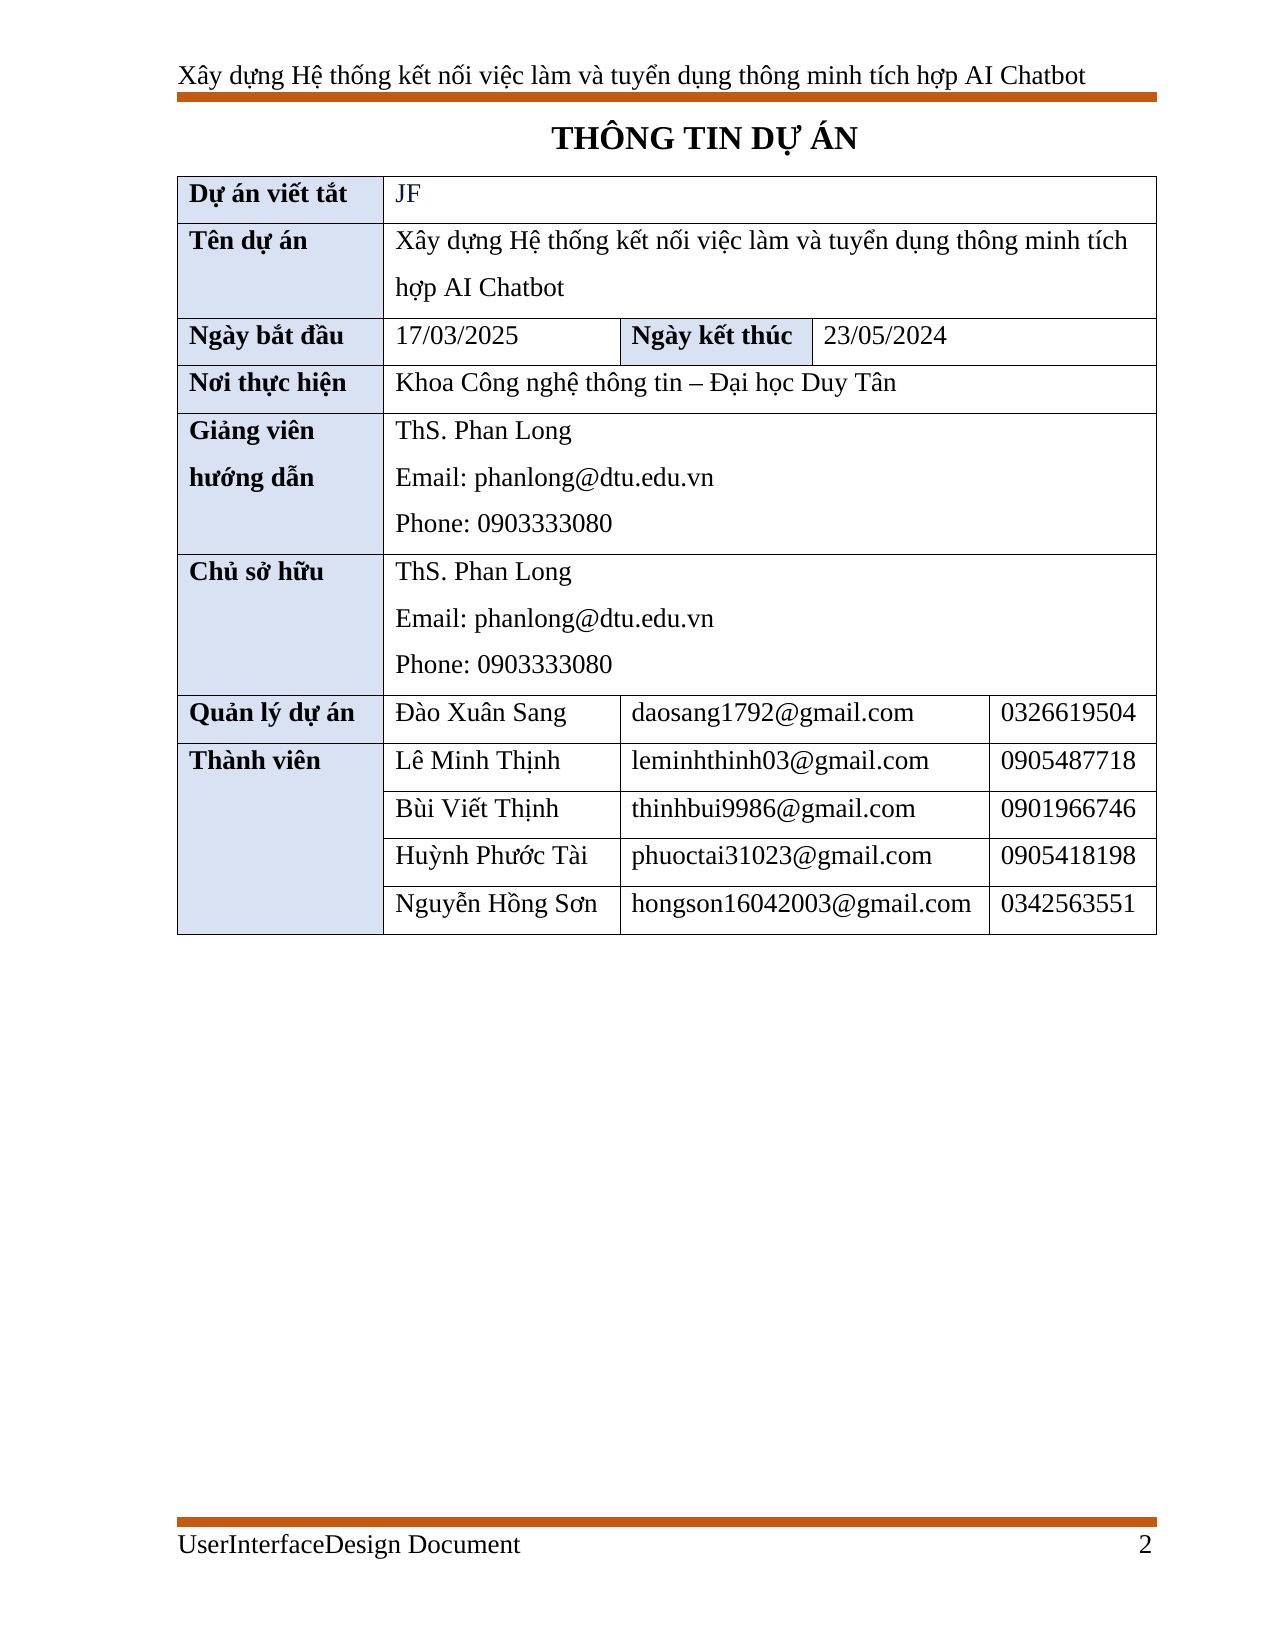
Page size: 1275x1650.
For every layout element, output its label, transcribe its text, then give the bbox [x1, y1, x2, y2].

table_cell Ngày kết thúc [621, 319, 812, 365]
table_header JF [384, 177, 1156, 223]
table_cell Nơi thực hiện [178, 366, 383, 413]
table_cell Tên dự án [178, 224, 383, 318]
table_cell Xây dựng Hệ thống kết nối việc làm và tuyển dụng thông minh tích hợp AI Chatbot [384, 224, 1156, 318]
table_cell Khoa Công nghệ thông tin – Đại học Duy Tân [384, 366, 1156, 413]
table_cell hongson16042003@gmail.com [621, 887, 989, 934]
table_cell leminhthinh03@gmail.com [621, 744, 989, 791]
table_cell 17/03/2025 [384, 319, 620, 365]
table_cell Quản lý dự án [178, 696, 383, 743]
table_cell 23/05/2024 [813, 319, 1156, 365]
table_cell Chủ sở hữu [178, 555, 383, 695]
table_cell phuoctai31023@gmail.com [621, 839, 989, 886]
table_cell Giảng viên hướng dẫn [178, 414, 383, 554]
table_cell Ngày bắt đầu [178, 319, 383, 365]
table_cell Lê Minh Thịnh [384, 744, 620, 791]
table_cell ThS. Phan Long Email: phanlong@dtu.edu.vn Phone: 0903333080 [384, 555, 1156, 695]
table_cell Bùi Viết Thịnh [384, 792, 620, 838]
table_cell 0342563551 [990, 887, 1156, 934]
table_cell daosang1792@gmail.com [621, 696, 989, 743]
table_header Dự án viết tắt [178, 177, 383, 223]
table_cell 0905418198 [990, 839, 1156, 886]
table_cell 0901966746 [990, 792, 1156, 838]
table_cell 0905487718 [990, 744, 1156, 791]
table_cell Huỳnh Phước Tài [384, 839, 620, 886]
table_cell Đào Xuân Sang [384, 696, 620, 743]
table_cell Nguyễn Hồng Sơn [384, 887, 620, 934]
table_cell ThS. Phan Long Email: phanlong@dtu.edu.vn Phone: 0903333080 [384, 414, 1156, 554]
table_cell thinhbui9986@gmail.com [621, 792, 989, 838]
text THÔNG TIN DỰ ÁN [177, 118, 1157, 156]
table_cell Thành viên [178, 744, 383, 934]
table_cell 0326619504 [990, 696, 1156, 743]
